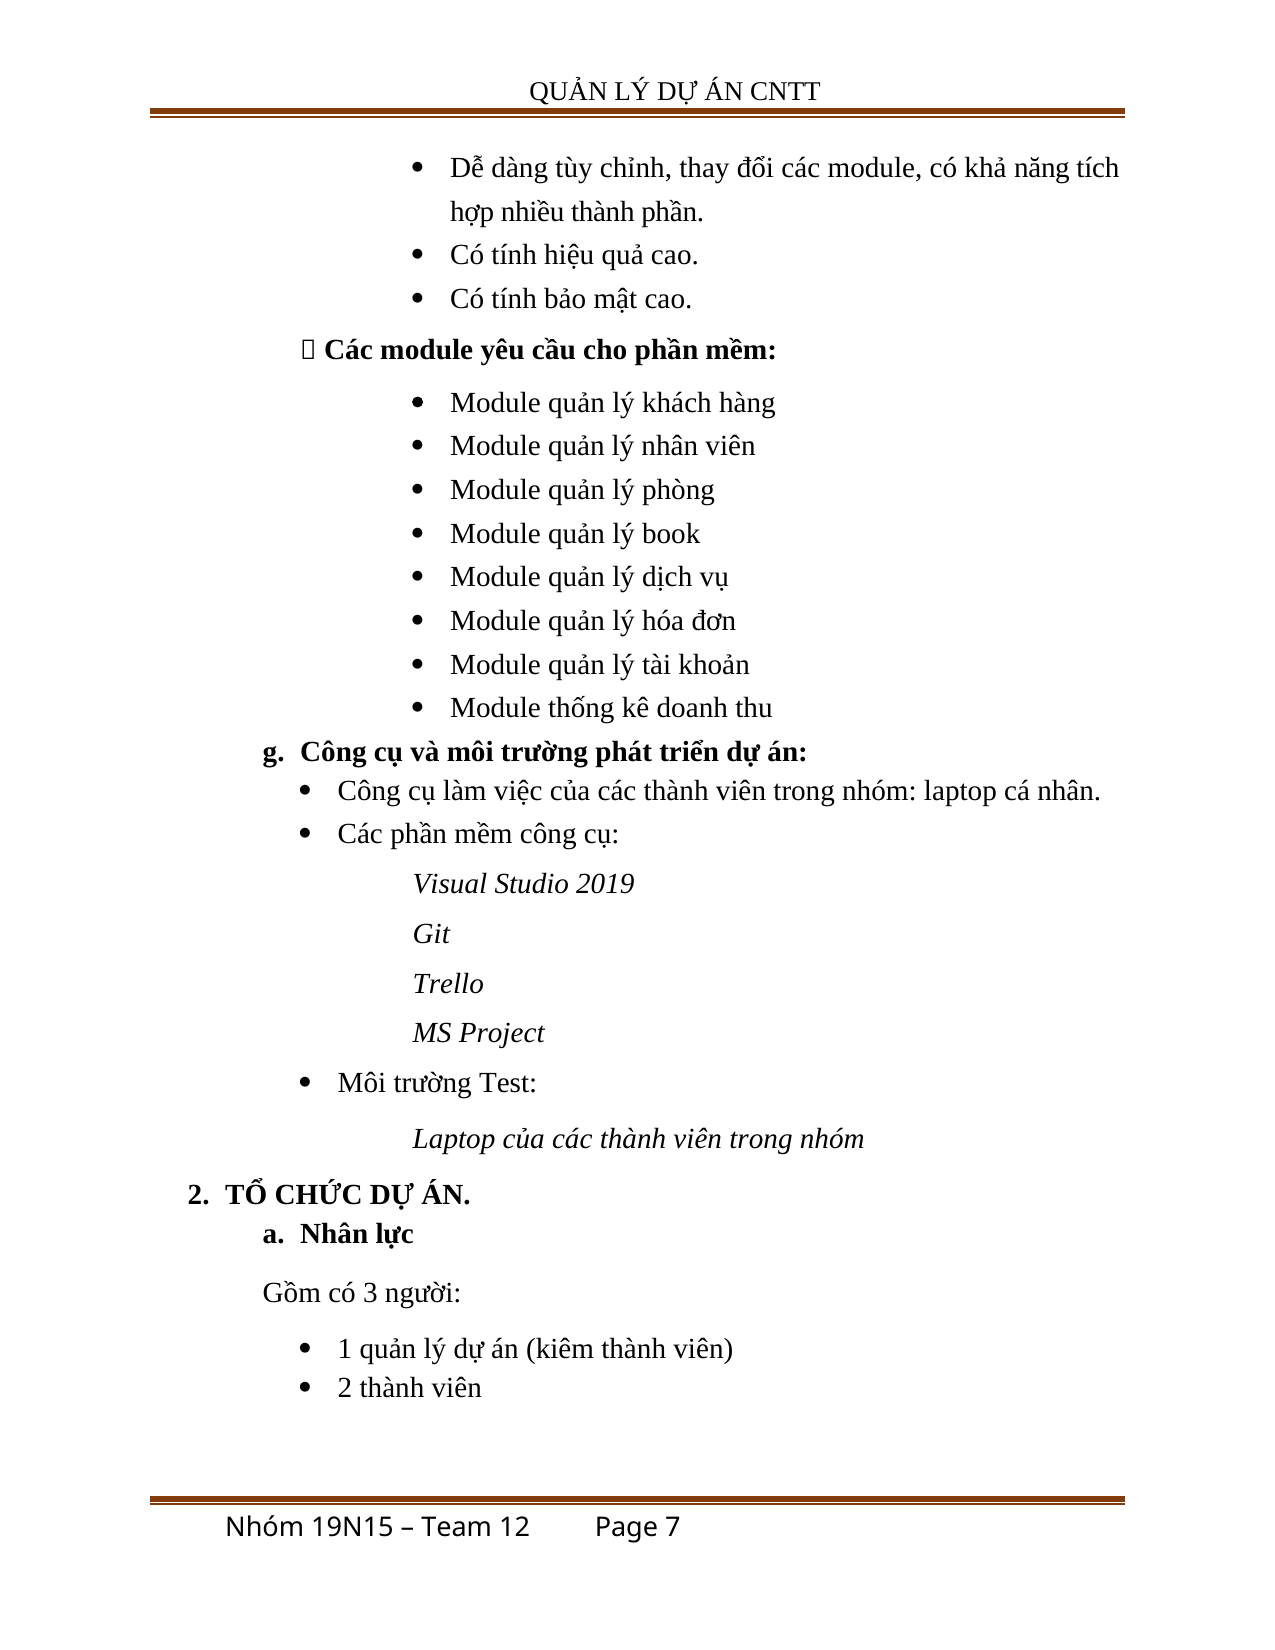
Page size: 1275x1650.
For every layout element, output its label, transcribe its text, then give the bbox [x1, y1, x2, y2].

list Module quản lý hóa đơn [412, 603, 1125, 637]
list Module quản lý nhân viên [412, 428, 1125, 462]
list 1 quản lý dự án (kiêm thành viên) [300, 1331, 1125, 1365]
list Module quản lý khách hàng [412, 385, 1125, 418]
list Công cụ và môi trường phát triển dự án: [262, 734, 1125, 768]
list Nhân lực [262, 1216, 1125, 1249]
list TỔ CHỨC DỰ ÁN. [187, 1177, 1125, 1211]
list 2 thành viên [300, 1370, 1125, 1404]
text Git [337, 916, 1125, 949]
list Module quản lý tài khoản [412, 647, 1125, 680]
list Có tính hiệu quả cao. [412, 237, 1125, 271]
text Trello [337, 966, 1125, 999]
list Dễ dàng tùy chỉnh, thay đổi các module, có khả năng tích hợp nhiều thành phần. [412, 150, 1125, 227]
list Môi trường Test: [300, 1065, 1125, 1099]
list Module quản lý phòng [412, 472, 1125, 506]
text MS Project [337, 1016, 1125, 1049]
list Module thống kê doanh thu [412, 690, 1125, 724]
text Laptop của các thành viên trong nhóm [337, 1121, 1125, 1155]
list Module quản lý dịch vụ [412, 559, 1125, 593]
list Công cụ làm việc của các thành viên trong nhóm: laptop cá nhân. [300, 773, 1125, 806]
list Có tính bảo mật cao. [412, 281, 1125, 314]
text  Các module yêu cầu cho phần mềm: [225, 331, 1125, 368]
list Module quản lý book [412, 516, 1125, 549]
text Gồm có 3 người: [187, 1275, 1125, 1309]
list Các phần mềm công cụ: [300, 816, 1125, 850]
text Visual Studio 2019 [337, 866, 1125, 900]
